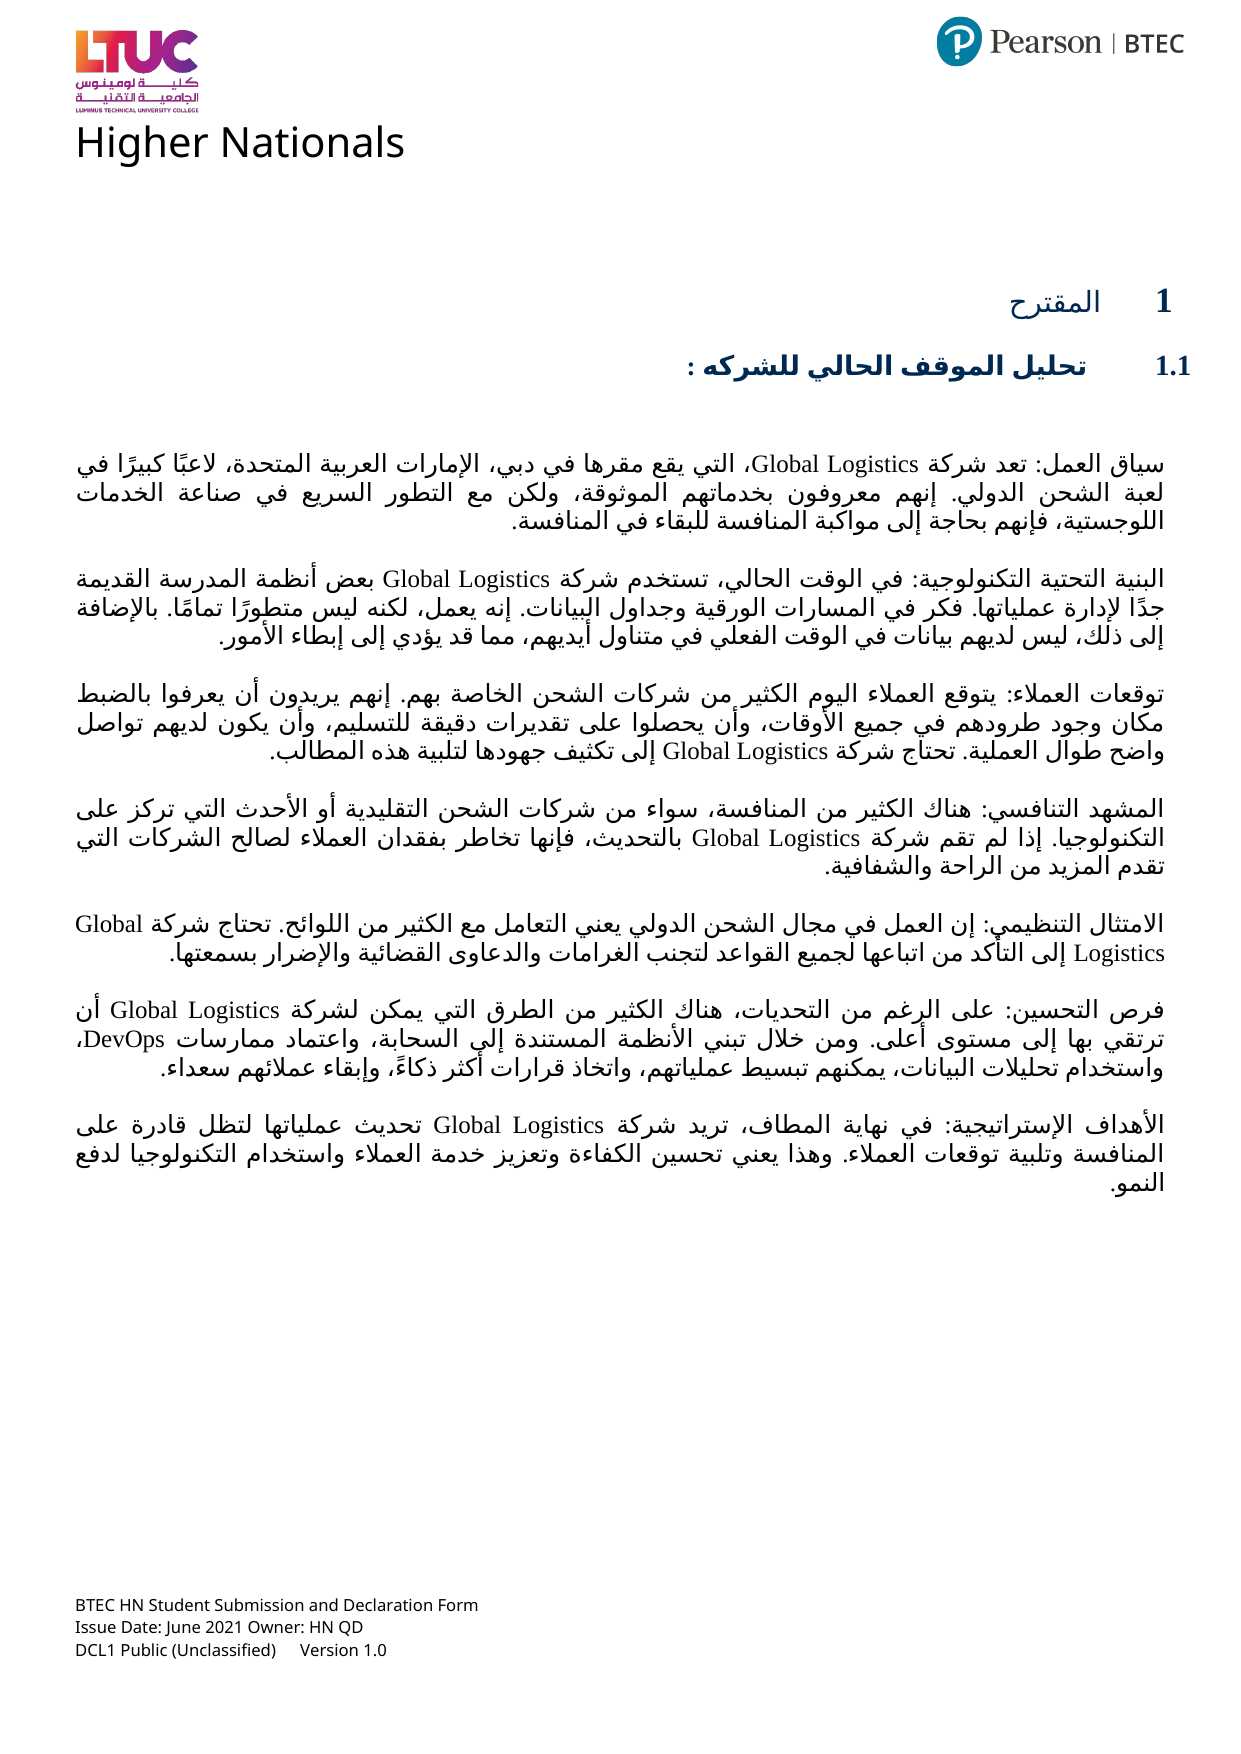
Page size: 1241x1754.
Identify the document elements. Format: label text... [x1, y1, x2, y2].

text سياق العمل: تعد شركة Global Logistics، التي يقع مقرها في دبي، الإمارات العربية المتحدة، لاعبًا كبيرًا في لعبة الشحن الدولي. إنهم معروفون بخدماتهم الموثوقة، ولكن مع التطور السريع في صناعة الخدمات اللوجستية، فإنهم بحاجة إلى مواكبة المنافسة للبقاء في المنافسة. [75, 449, 1165, 535]
picture [75, 30, 199, 113]
text فرص التحسين: على الرغم من التحديات، هناك الكثير من الطرق التي يمكن لشركة Global Logistics أن ترتقي بها إلى مستوى أعلى. ومن خلال تبني الأنظمة المستندة إلى السحابة، واعتماد ممارسات DevOps، واستخدام تحليلات البيانات، يمكنهم تبسيط عملياتهم، واتخاذ قرارات أكثر ذكاءً، وإبقاء عملائهم سعداء. [75, 995, 1165, 1081]
subtitle تحليل الموقف الحالي للشركه : [75, 348, 1155, 382]
text توقعات العملاء: يتوقع العملاء اليوم الكثير من شركات الشحن الخاصة بهم. إنهم يريدون أن يعرفوا بالضبط مكان وجود طرودهم في جميع الأوقات، وأن يحصلوا على تقديرات دقيقة للتسليم، وأن يكون لديهم تواصل واضح طوال العملية. تحتاج شركة Global Logistics إلى تكثيف جهودها لتلبية هذه المطالب. [75, 679, 1165, 765]
subtitle المقترح [75, 279, 1155, 320]
text الامتثال التنظيمي: إن العمل في مجال الشحن الدولي يعني التعامل مع الكثير من اللوائح. تحتاج شركة Global Logistics إلى التأكد من اتباعها لجميع القواعد لتجنب الغرامات والدعاوى القضائية والإضرار بسمعتها. [75, 909, 1165, 966]
picture [932, 9, 1186, 72]
text الأهداف الإستراتيجية: في نهاية المطاف، تريد شركة Global Logistics تحديث عملياتها لتظل قادرة على المنافسة وتلبية توقعات العملاء. وهذا يعني تحسين الكفاءة وتعزيز خدمة العملاء واستخدام التكنولوجيا لدفع النمو. [75, 1110, 1165, 1196]
text البنية التحتية التكنولوجية: في الوقت الحالي، تستخدم شركة Global Logistics بعض أنظمة المدرسة القديمة جدًا لإدارة عملياتها. فكر في المسارات الورقية وجداول البيانات. إنه يعمل، لكنه ليس متطورًا تمامًا. بالإضافة إلى ذلك، ليس لديهم بيانات في الوقت الفعلي في متناول أيديهم، مما قد يؤدي إلى إبطاء الأمور. [75, 564, 1165, 650]
text المشهد التنافسي: هناك الكثير من المنافسة، سواء من شركات الشحن التقليدية أو الأحدث التي تركز على التكنولوجيا. إذا لم تقم شركة Global Logistics بالتحديث، فإنها تخاطر بفقدان العملاء لصالح الشركات التي تقدم المزيد من الراحة والشفافية. [75, 794, 1165, 880]
